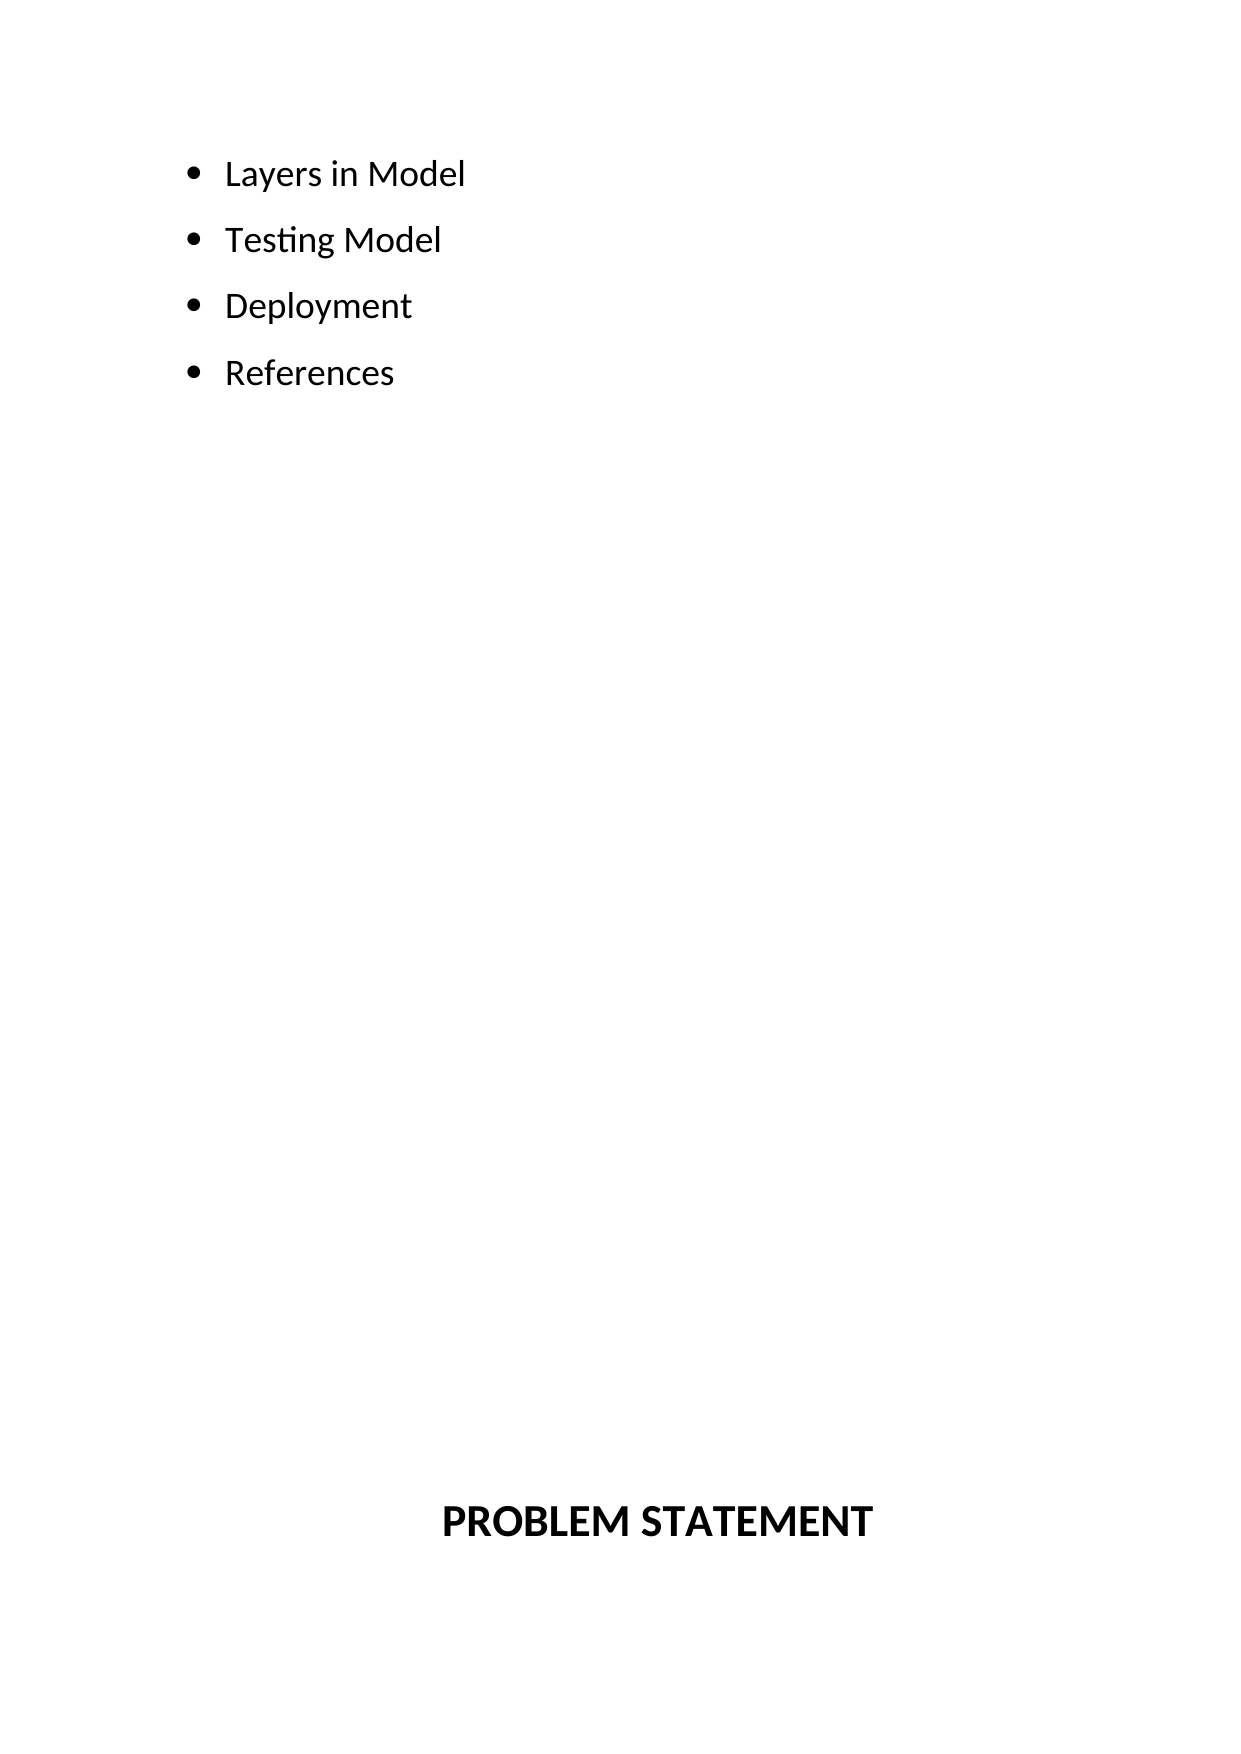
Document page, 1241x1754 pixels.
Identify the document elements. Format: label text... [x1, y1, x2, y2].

list Layers in Model [187, 150, 1090, 196]
list PROBLEM STATEMENT [225, 1492, 1090, 1548]
list References [187, 348, 1090, 394]
list Deployment [187, 282, 1090, 328]
list Testing Model [187, 216, 1090, 262]
